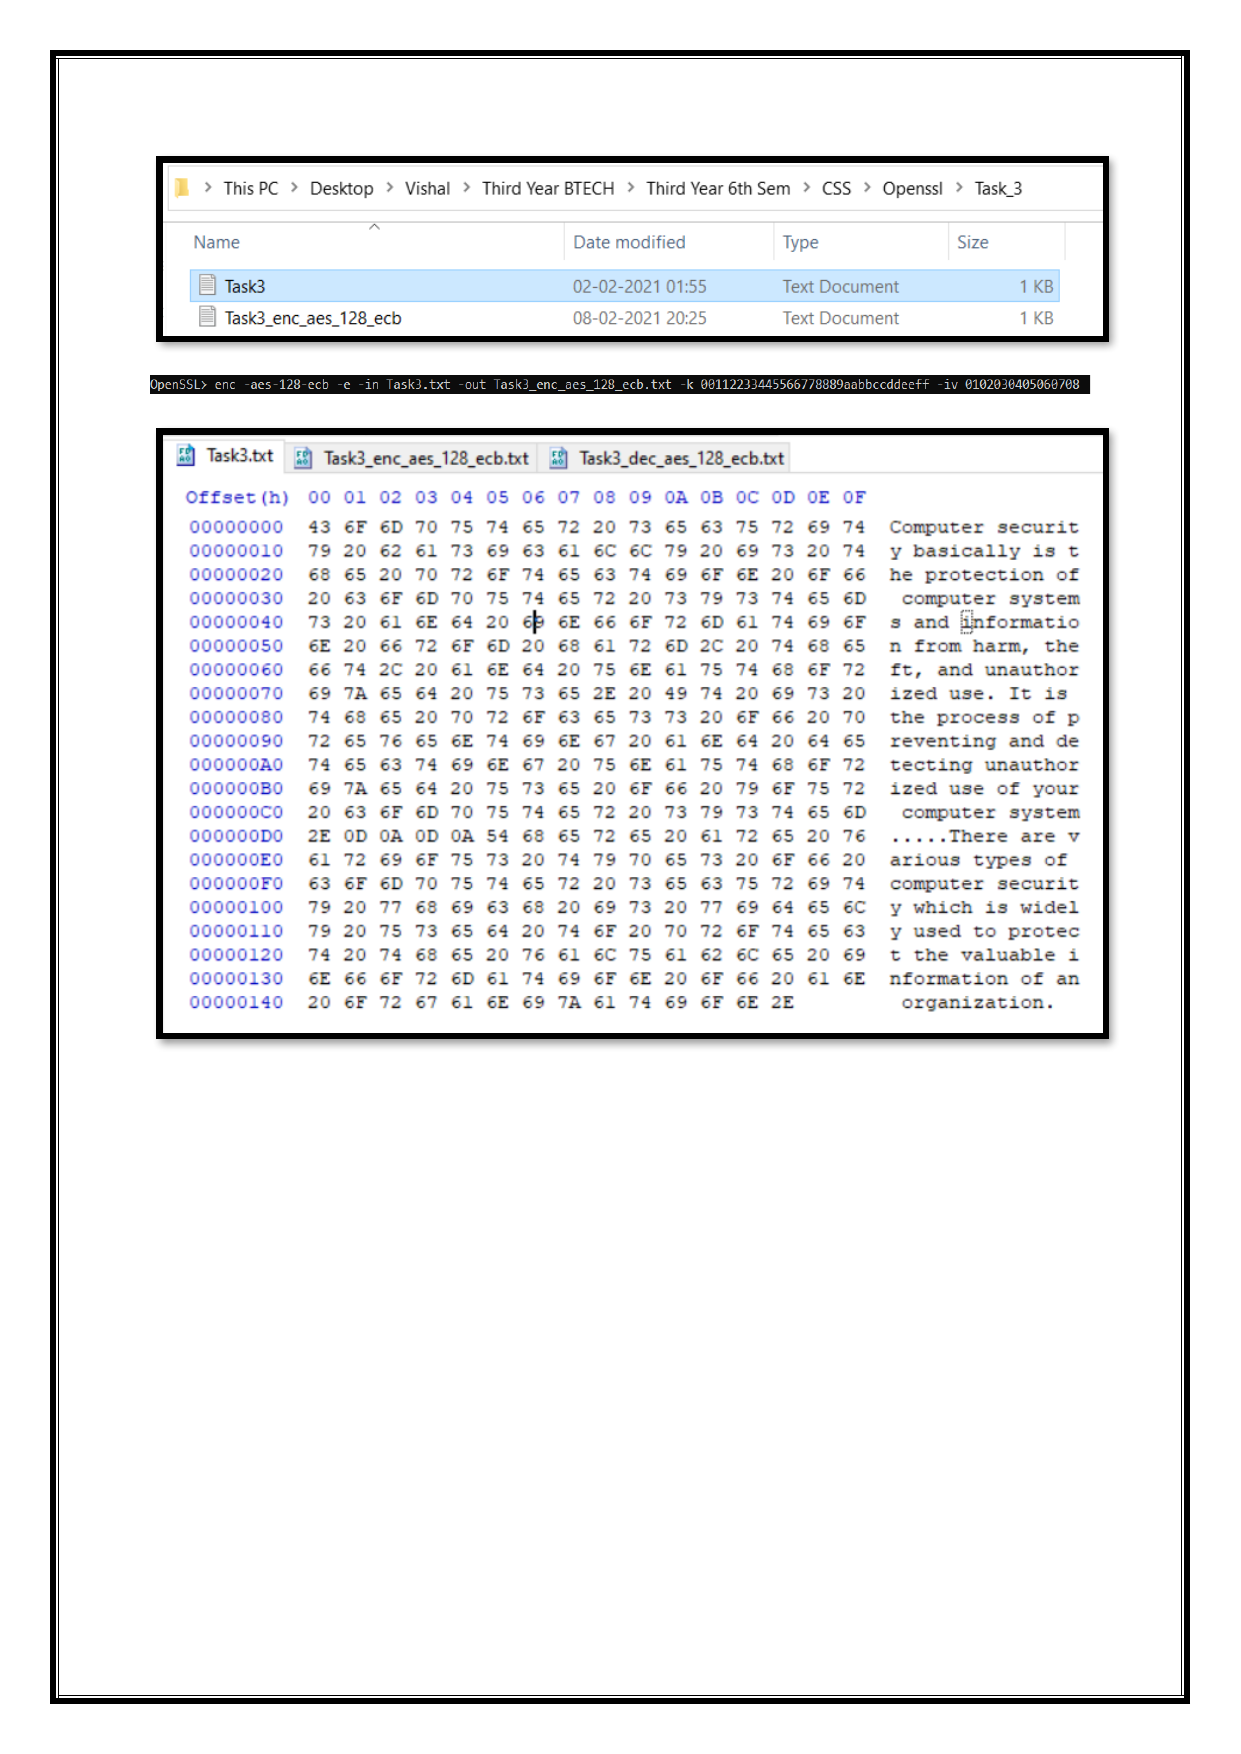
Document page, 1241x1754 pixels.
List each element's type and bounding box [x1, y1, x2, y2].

picture [150, 375, 1091, 394]
picture [163, 435, 1103, 1033]
picture [163, 163, 1103, 336]
